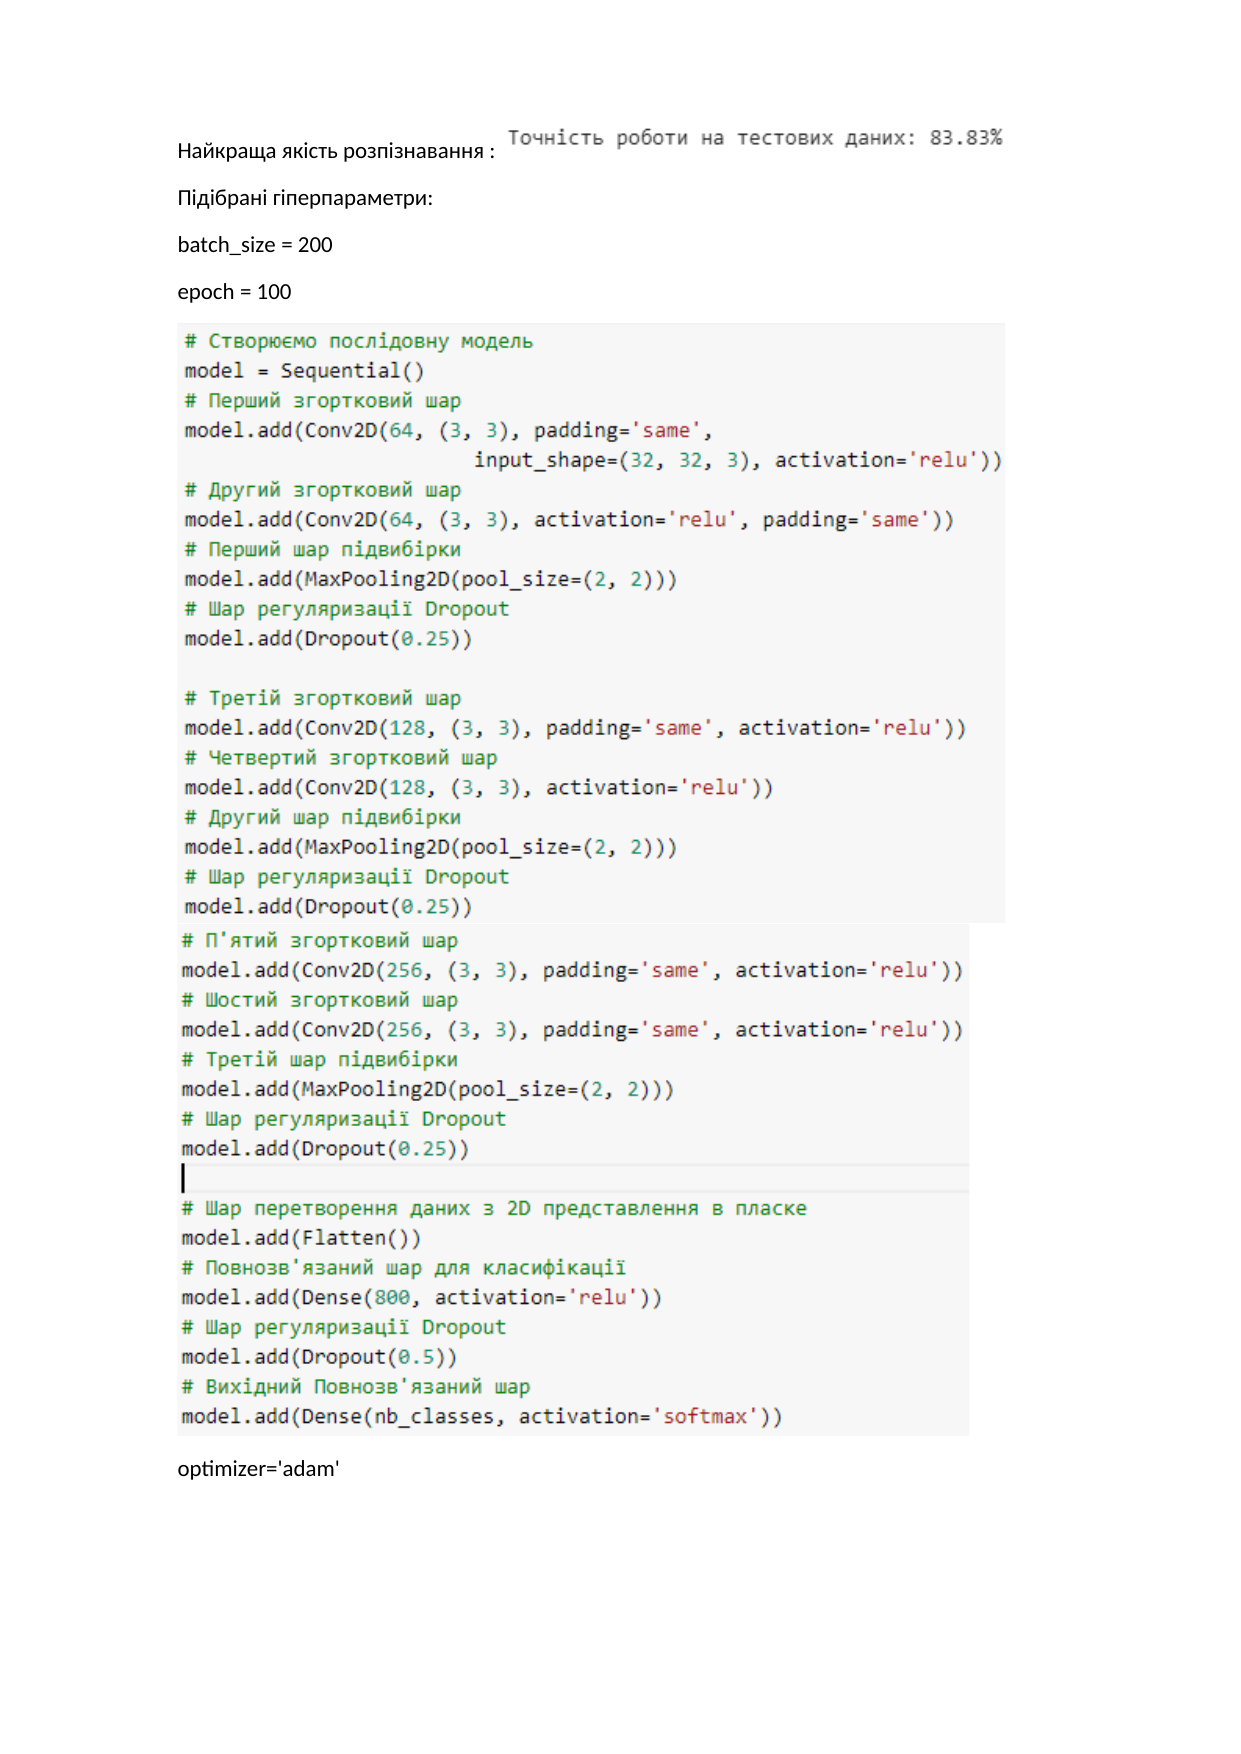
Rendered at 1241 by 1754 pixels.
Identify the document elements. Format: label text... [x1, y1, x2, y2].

text Підібрані гіперпараметри: [177, 183, 1152, 211]
text batch_size = 200 [177, 230, 1152, 258]
text optimizer='adam' [177, 1454, 1152, 1483]
picture [177, 924, 970, 1436]
picture [177, 323, 1006, 923]
text epoch = 100 [177, 277, 1152, 305]
picture [500, 118, 1014, 159]
